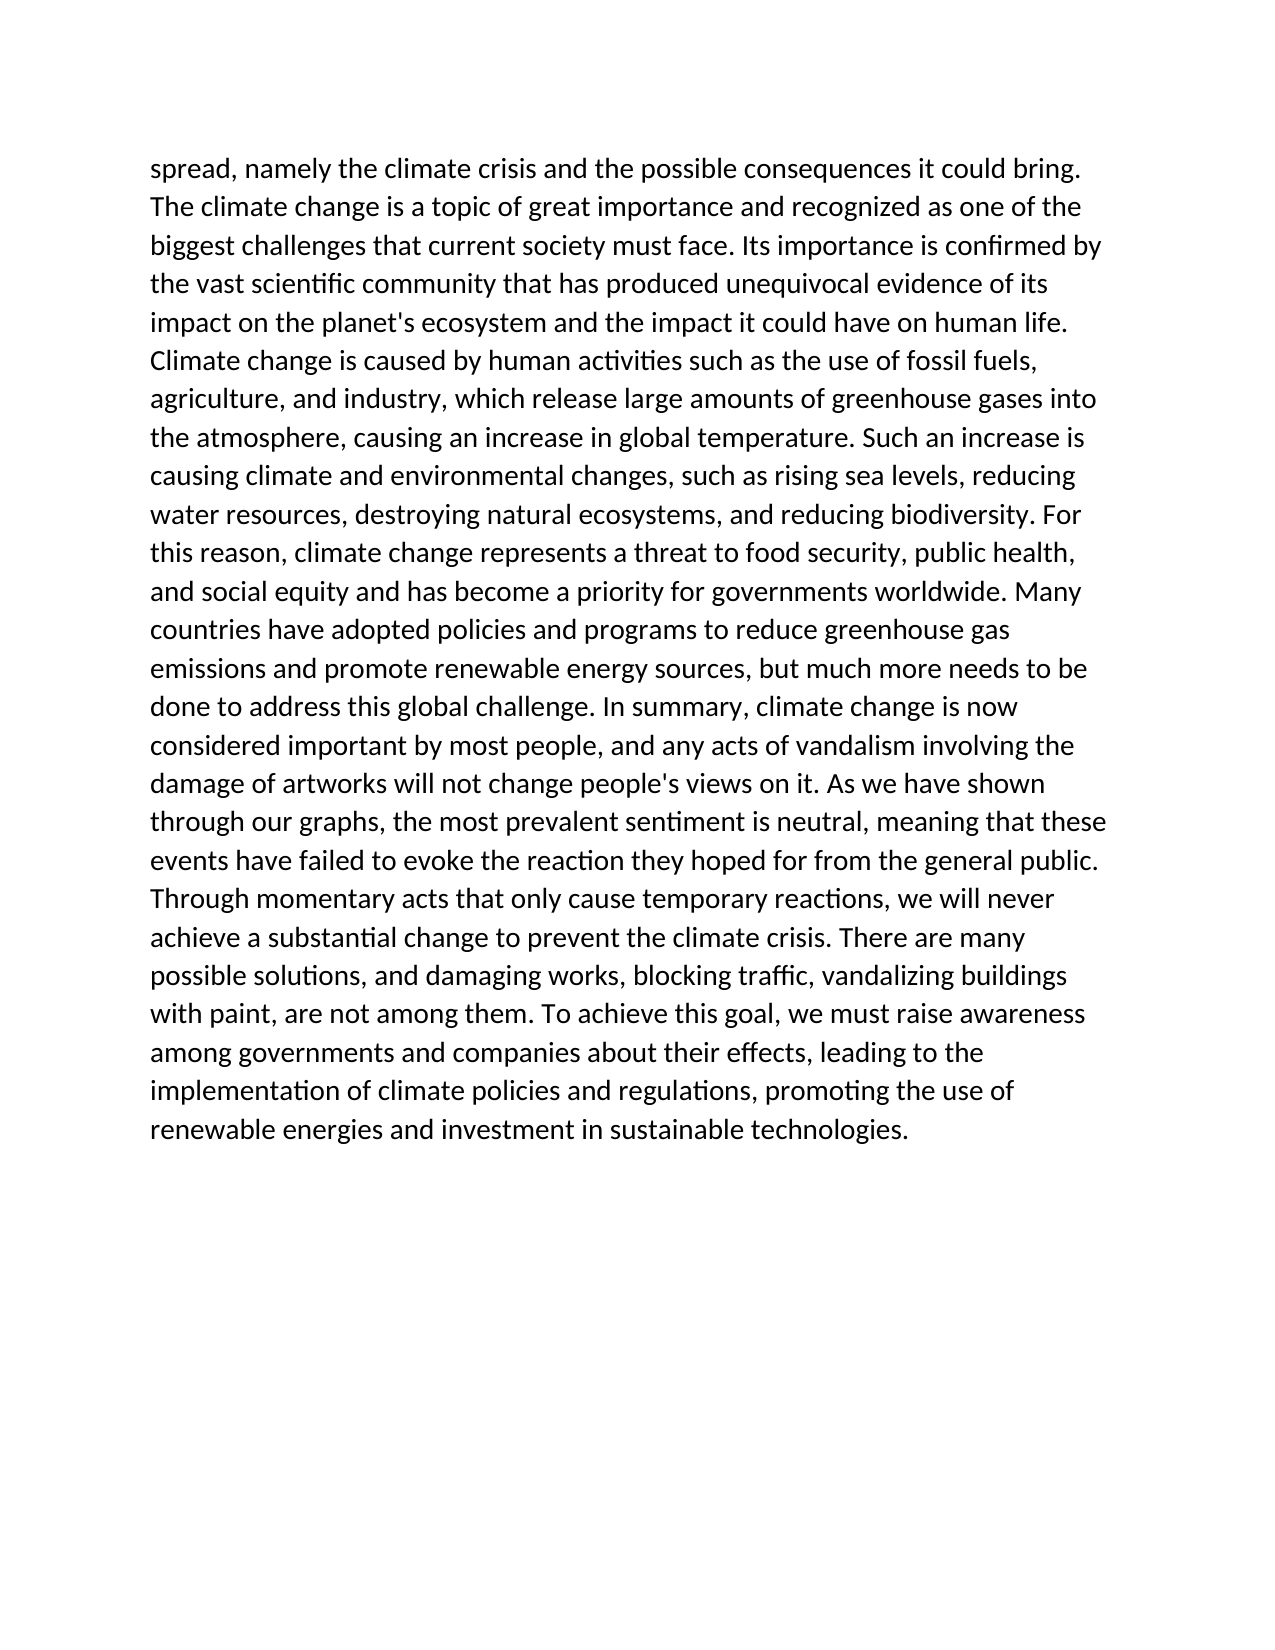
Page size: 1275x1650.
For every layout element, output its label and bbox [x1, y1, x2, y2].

text [150, 150, 1125, 1147]
